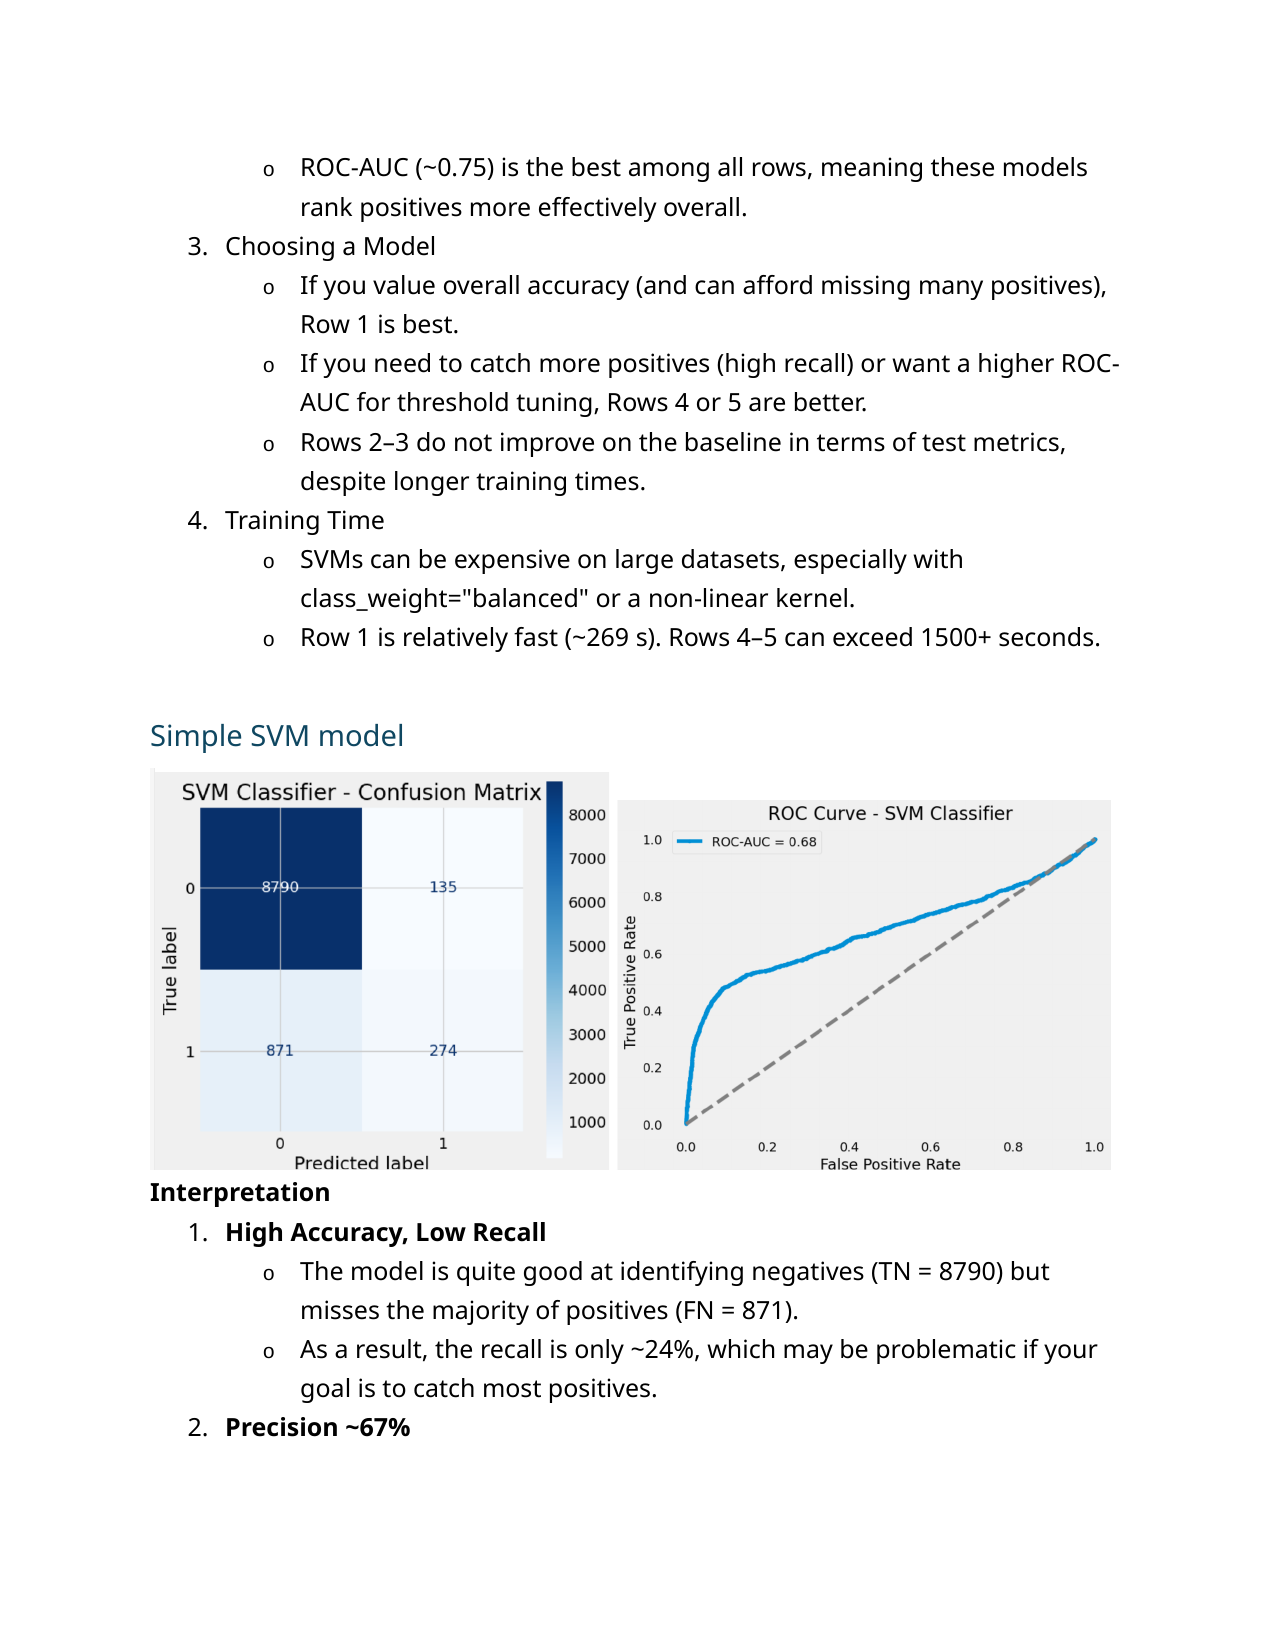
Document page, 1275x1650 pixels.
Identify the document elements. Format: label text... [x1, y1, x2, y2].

list Precision ~67% [187, 1410, 1125, 1444]
picture [615, 800, 1111, 1170]
list SVMs can be expensive on large datasets, especially with class_weight="balanced" or a non-linear kernel. [262, 542, 1125, 615]
list High Accuracy, Low Recall [187, 1214, 1125, 1248]
list Rows 2–3 do not improve on the baseline in terms of test metrics, despite longer training times. [262, 424, 1125, 497]
text Interpretation [150, 1175, 1125, 1209]
picture [150, 768, 610, 1170]
list The model is quite good at identifying negatives (TN = 8790) but misses the majority of positives (FN = 871). [262, 1253, 1125, 1327]
list Training Time [187, 502, 1125, 537]
list If you value overall accuracy (and can afford missing many positives), Row 1 is best. [262, 267, 1125, 341]
list Row 1 is relatively fast (~269 s). Rows 4–5 can exceed 1500+ seconds. [262, 620, 1125, 654]
list If you need to catch more positives (high recall) or want a higher ROC-AUC for threshold tuning, Rows 4 or 5 are better. [262, 346, 1125, 419]
list Choosing a Model [187, 228, 1125, 262]
subtitle Simple SVM model [150, 715, 1125, 755]
list ROC-AUC (~0.75) is the best among all rows, meaning these models rank positives more effectively overall. [262, 150, 1125, 223]
list As a result, the recall is only ~24%, which may be problematic if your goal is to catch most positives. [262, 1332, 1125, 1405]
